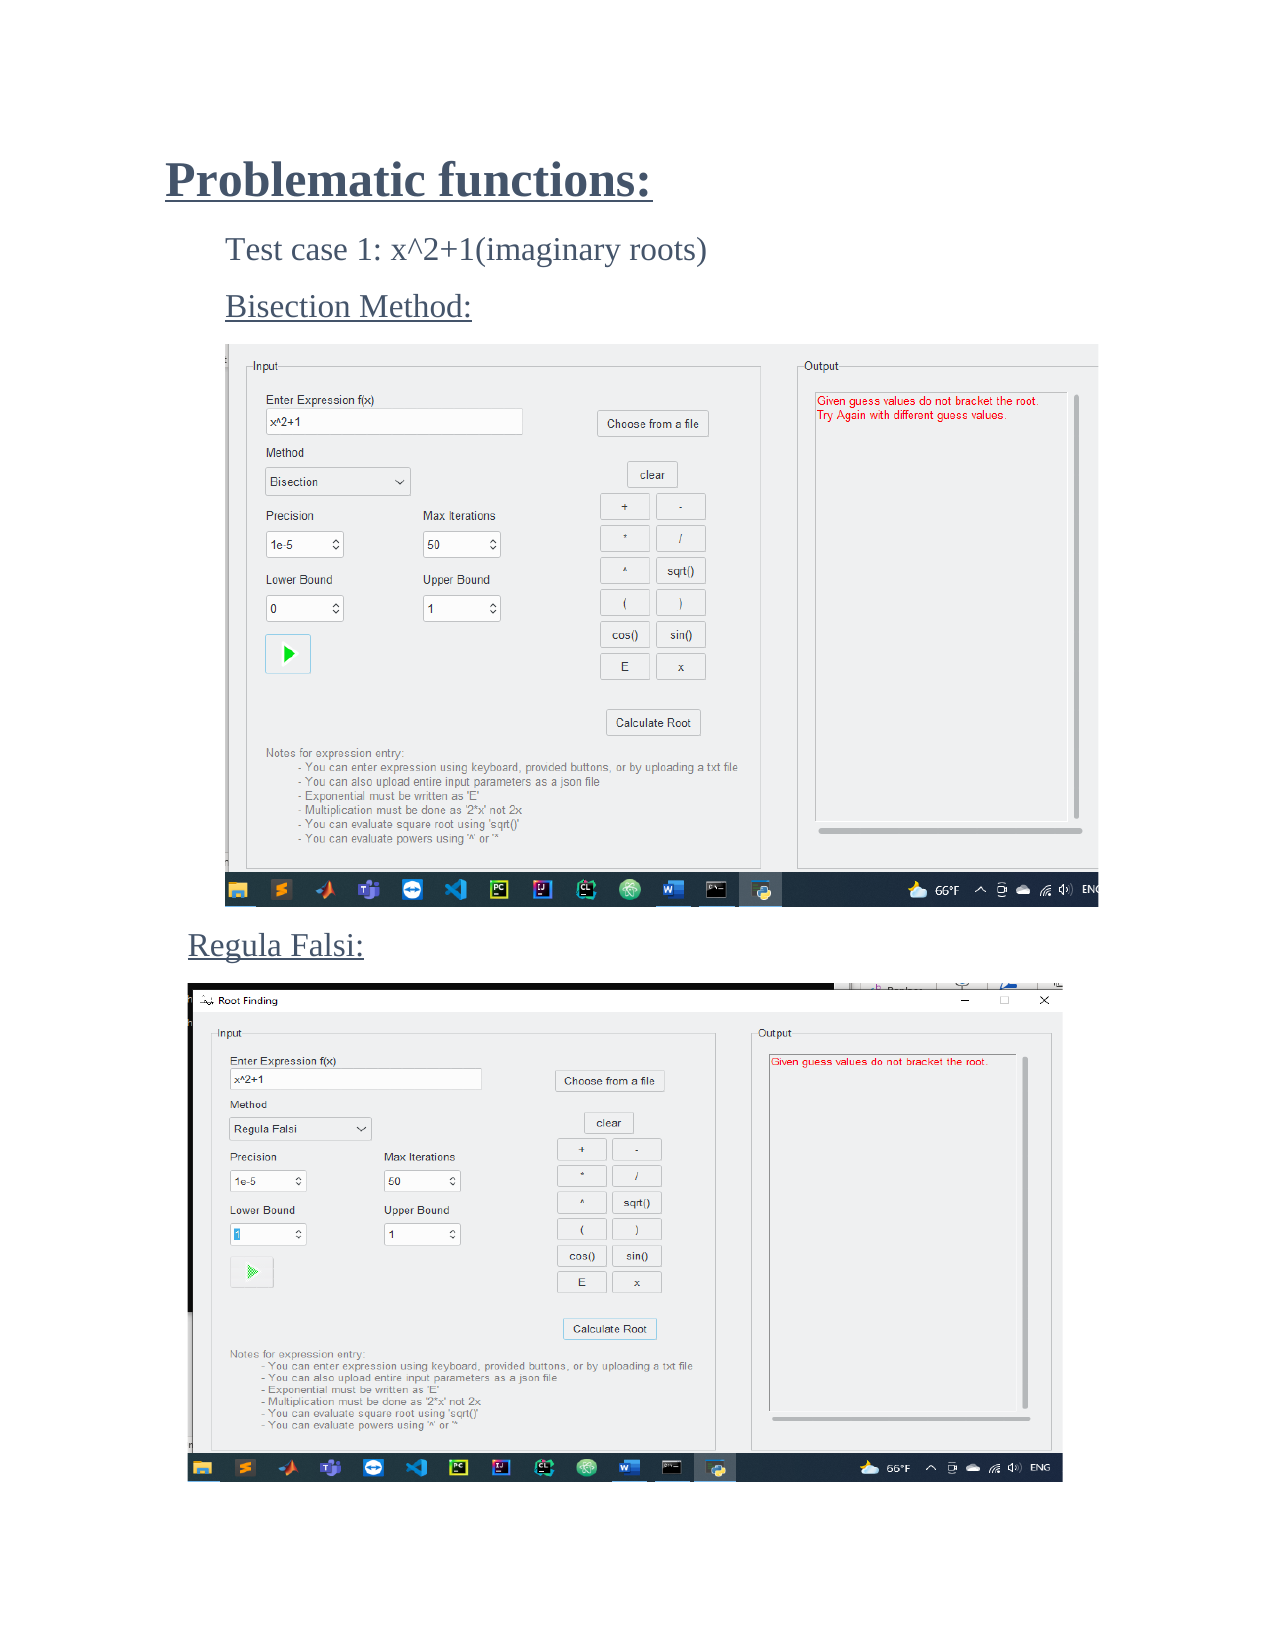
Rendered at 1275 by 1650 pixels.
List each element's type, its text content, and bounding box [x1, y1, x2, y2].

text Regula Falsi: [187, 925, 1087, 964]
picture [225, 344, 1099, 907]
text Test case 1: x^2+1(imaginary roots) [225, 229, 1087, 267]
text Problematic functions: [165, 150, 1087, 207]
text Bisection Method: [225, 287, 1087, 325]
picture [187, 983, 1063, 1482]
